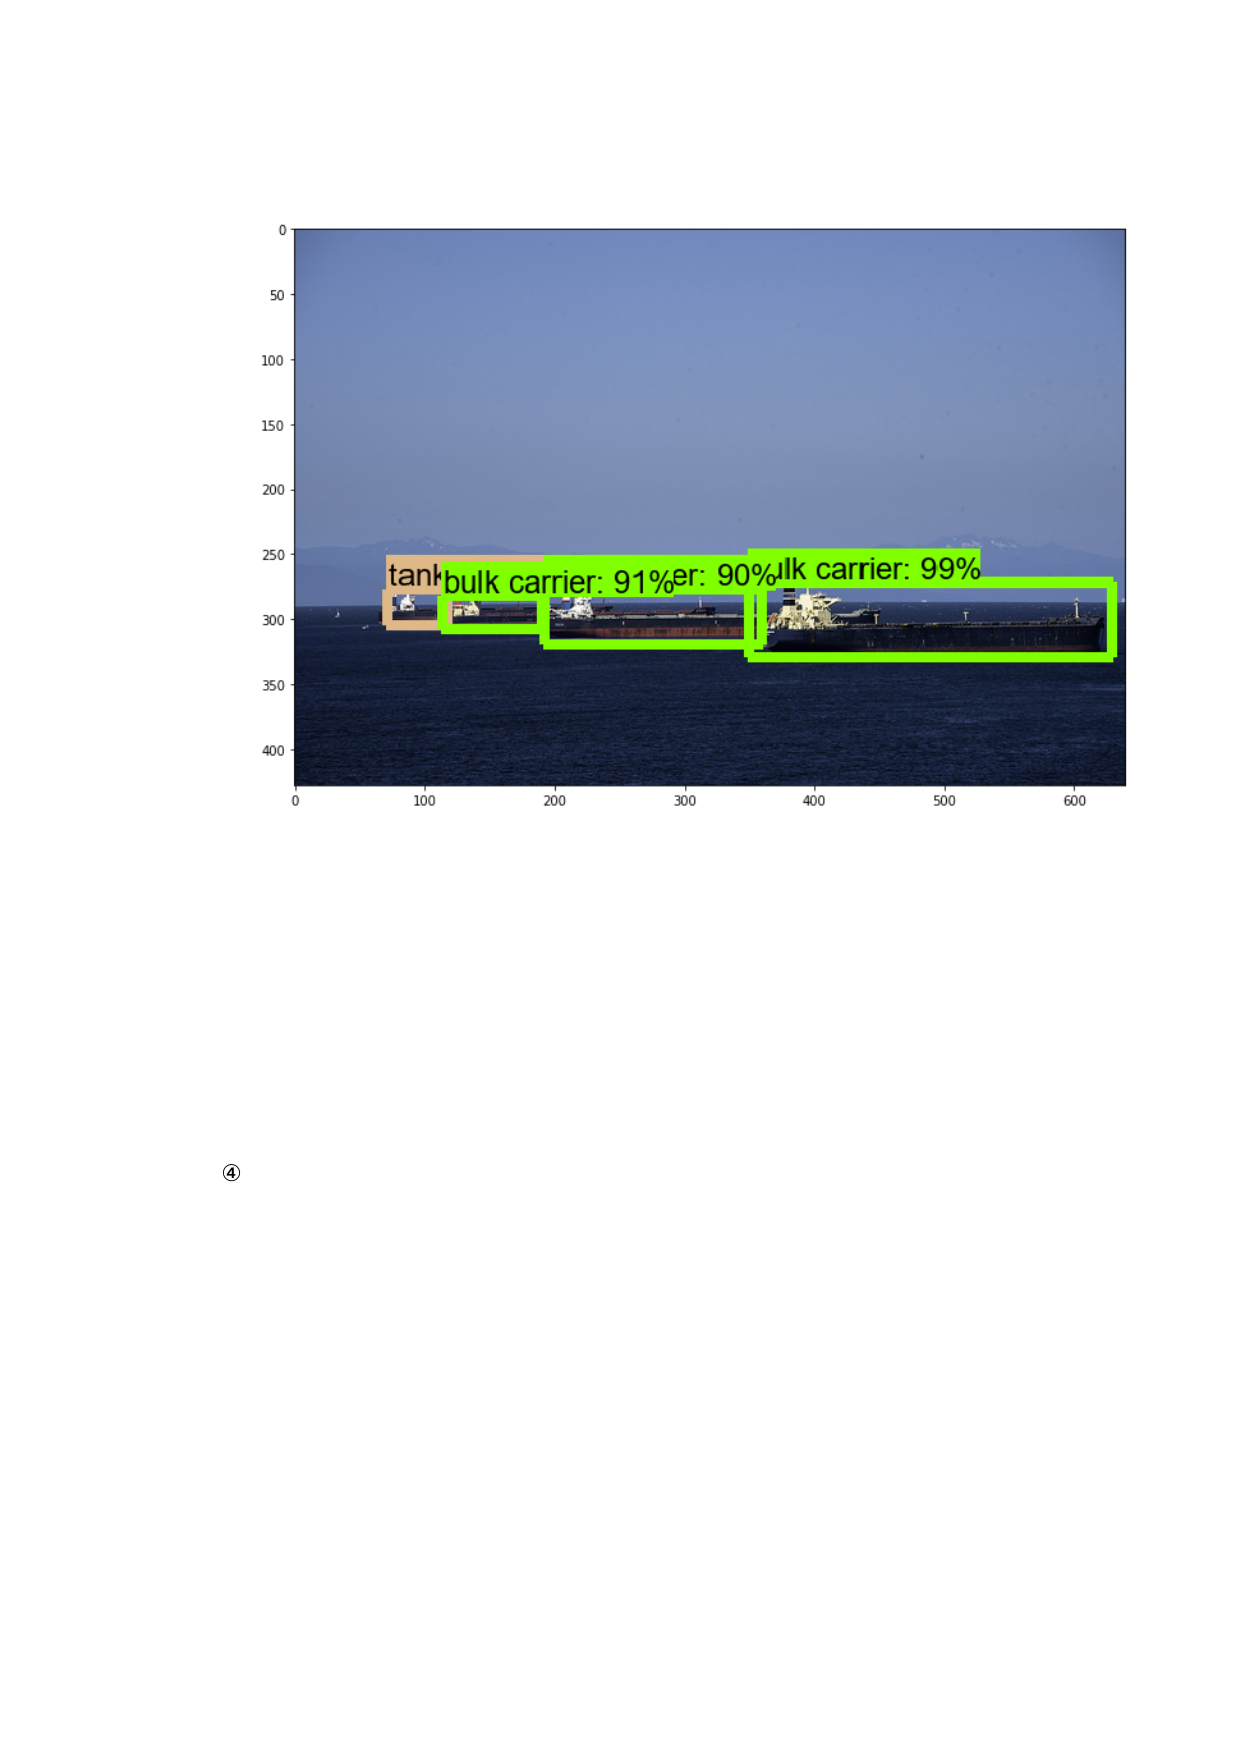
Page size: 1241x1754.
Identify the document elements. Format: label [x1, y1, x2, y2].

picture [252, 216, 1138, 816]
